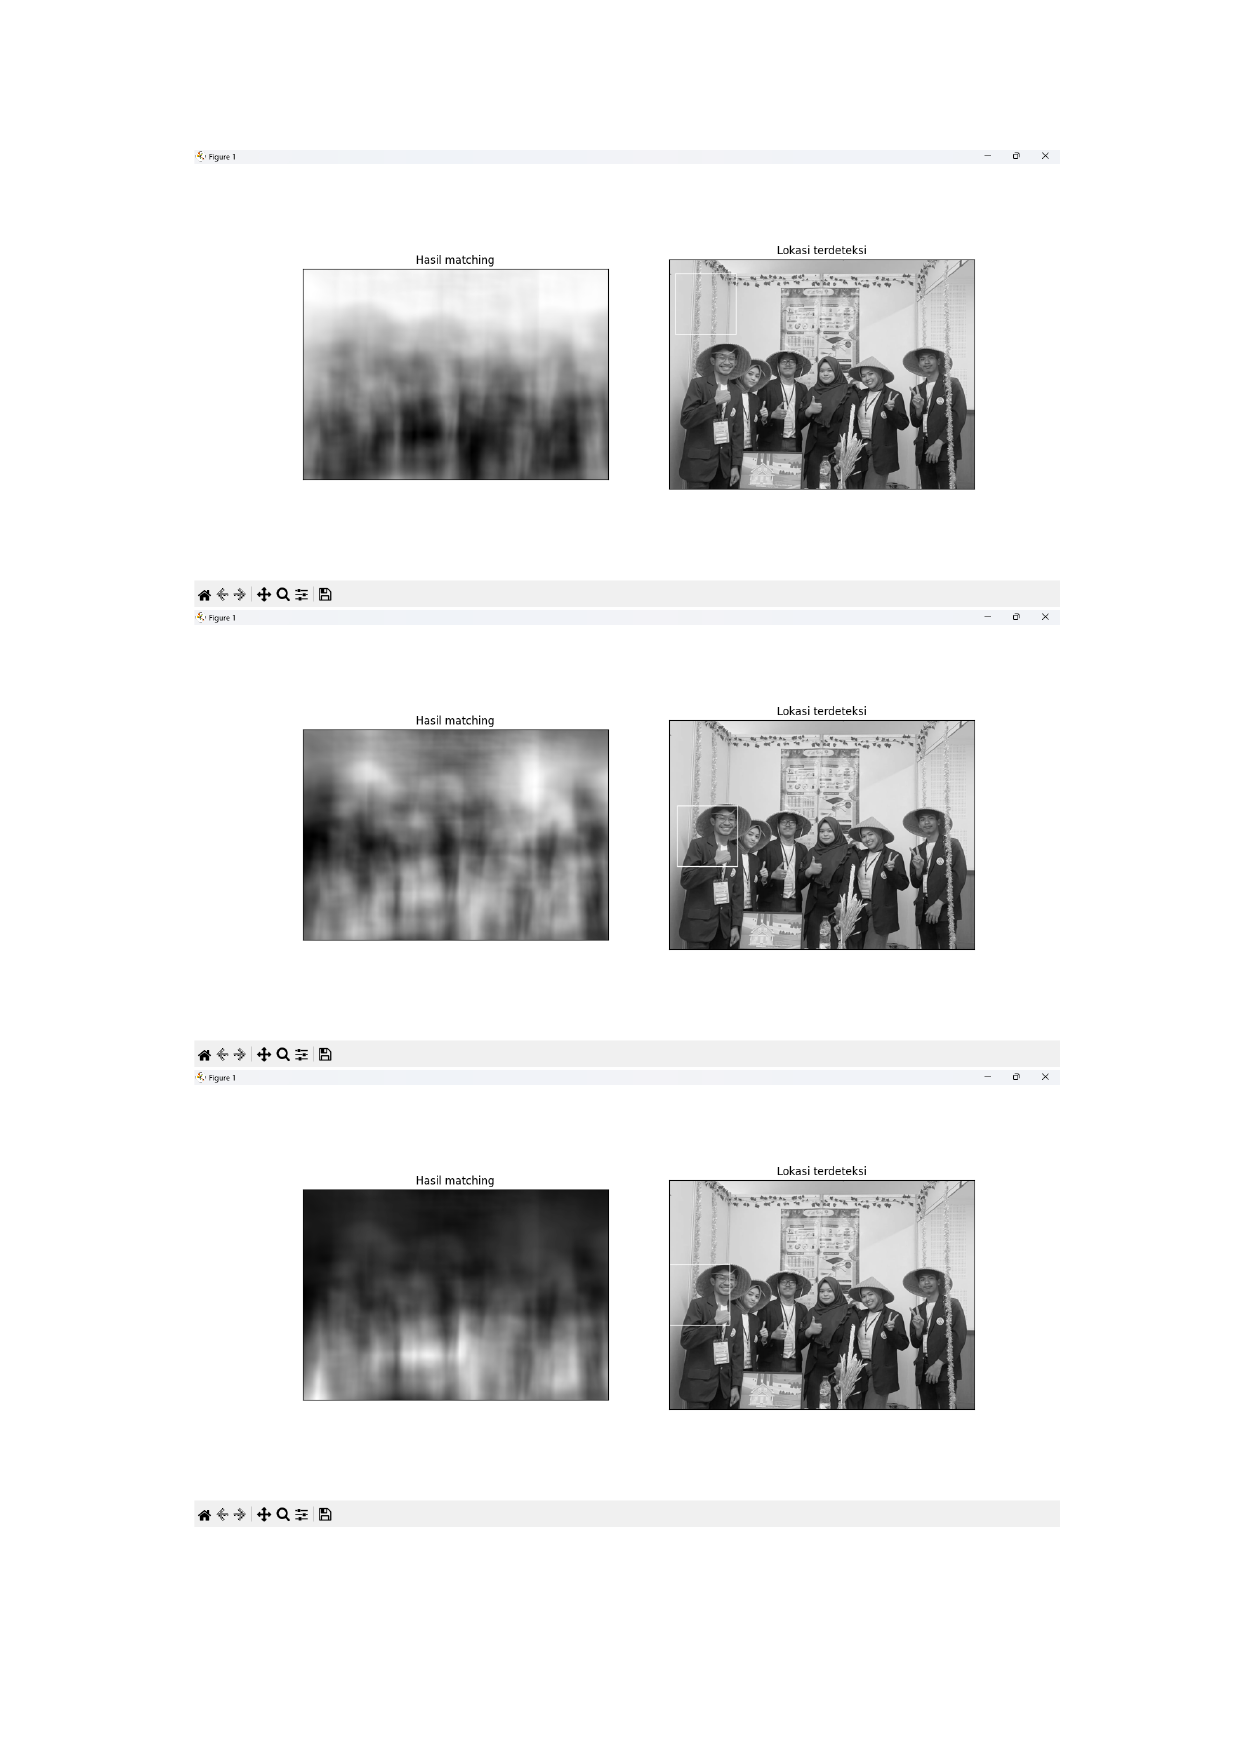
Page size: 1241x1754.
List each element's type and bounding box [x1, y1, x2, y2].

picture [194, 1070, 1060, 1527]
picture [194, 610, 1060, 1067]
picture [194, 150, 1060, 607]
